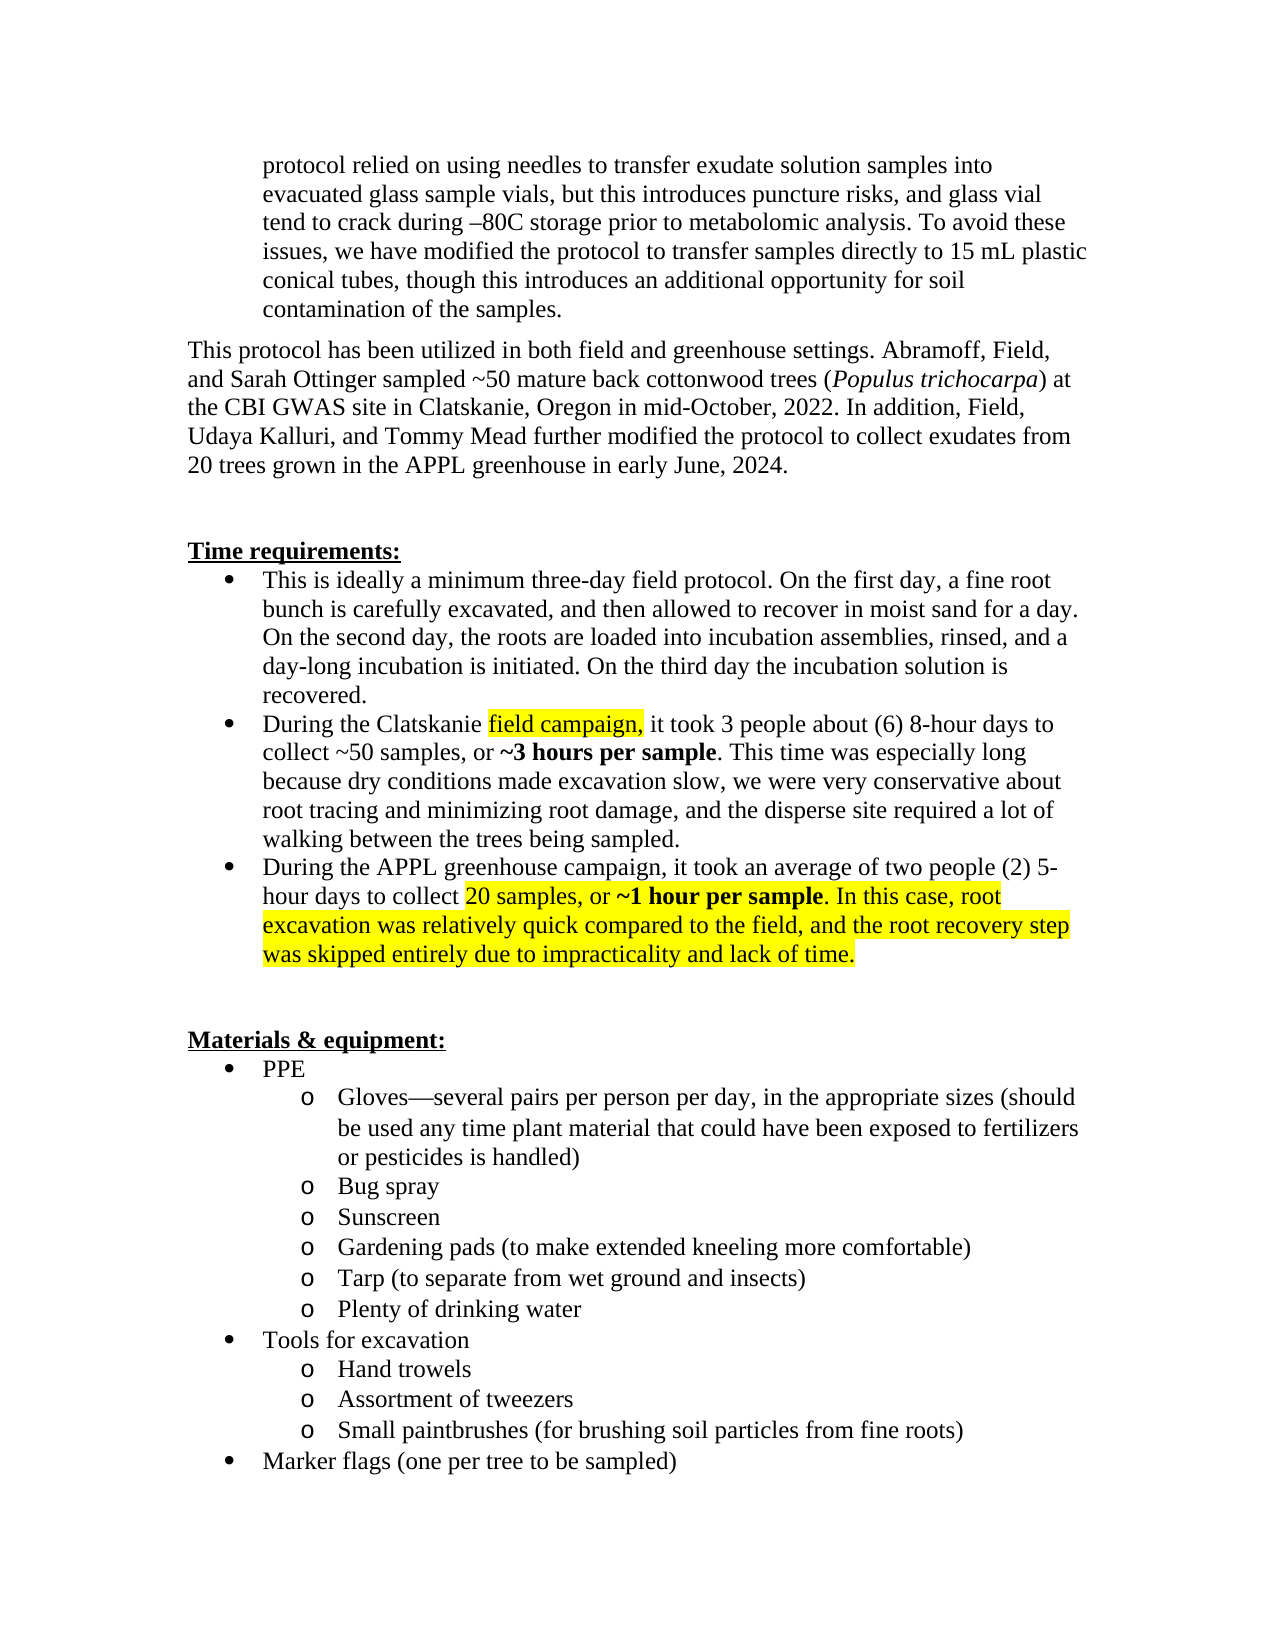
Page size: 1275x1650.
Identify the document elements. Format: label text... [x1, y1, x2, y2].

list PPE [225, 1054, 1087, 1082]
text Time requirements: [187, 536, 1087, 565]
list Hand trowels [300, 1354, 1087, 1384]
list Gardening pads (to make extended kneeling more comfortable) [300, 1232, 1087, 1263]
text Materials & equipment: [187, 1025, 1087, 1054]
text This protocol has been utilized in both field and greenhouse settings. Abramoff, Field, and Sarah Ottinger sampled ~50 mature back cottonwood trees (Populus trichocarpa) at the CBI GWAS site in Clatskanie, Oregon in mid-October, 2022. In addition, Field, Udaya Kalluri, and Tommy Mead further modified the protocol to collect exudates from 20 trees grown in the APPL greenhouse in early June, 2024. [187, 335, 1087, 479]
list Gloves—several pairs per person per day, in the appropriate sizes (should be used any time plant material that could have been exposed to fertilizers or pesticides is handled) [300, 1082, 1087, 1171]
list During the APPL greenhouse campaign, it took an average of two people (2) 5-hour days to collect 20 samples, or ~1 hour per sample. In this case, root excavation was relatively quick compared to the field, and the root recovery step was skipped entirely due to impracticality and lack of time. [225, 852, 1087, 967]
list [225, 150, 1087, 322]
list This is ideally a minimum three-day field protocol. On the first day, a fine root bunch is carefully excavated, and then allowed to recover in moist sand for a day. On the second day, the roots are loaded into incubation assemblies, rinsed, and a day-long incubation is initiated. On the third day the incubation solution is recovered. [225, 565, 1087, 709]
list Tools for excavation [225, 1325, 1087, 1354]
list Tarp (to separate from wet ground and insects) [300, 1263, 1087, 1294]
list Bug spray [300, 1171, 1087, 1202]
list Marker flags (one per tree to be sampled) [225, 1446, 1087, 1475]
list Small paintbrushes (for brushing soil particles from fine roots) [300, 1415, 1087, 1446]
list Sunscreen [300, 1202, 1087, 1232]
list Assortment of tweezers [300, 1384, 1087, 1415]
list During the Clatskanie field campaign, it took 3 people about (6) 8-hour days to collect ~50 samples, or ~3 hours per sample. This time was especially long because dry conditions made excavation slow, we were very conservative about root tracing and minimizing root damage, and the disperse site required a lot of walking between the trees being sampled. [225, 709, 1087, 852]
list Plenty of drinking water [300, 1294, 1087, 1325]
